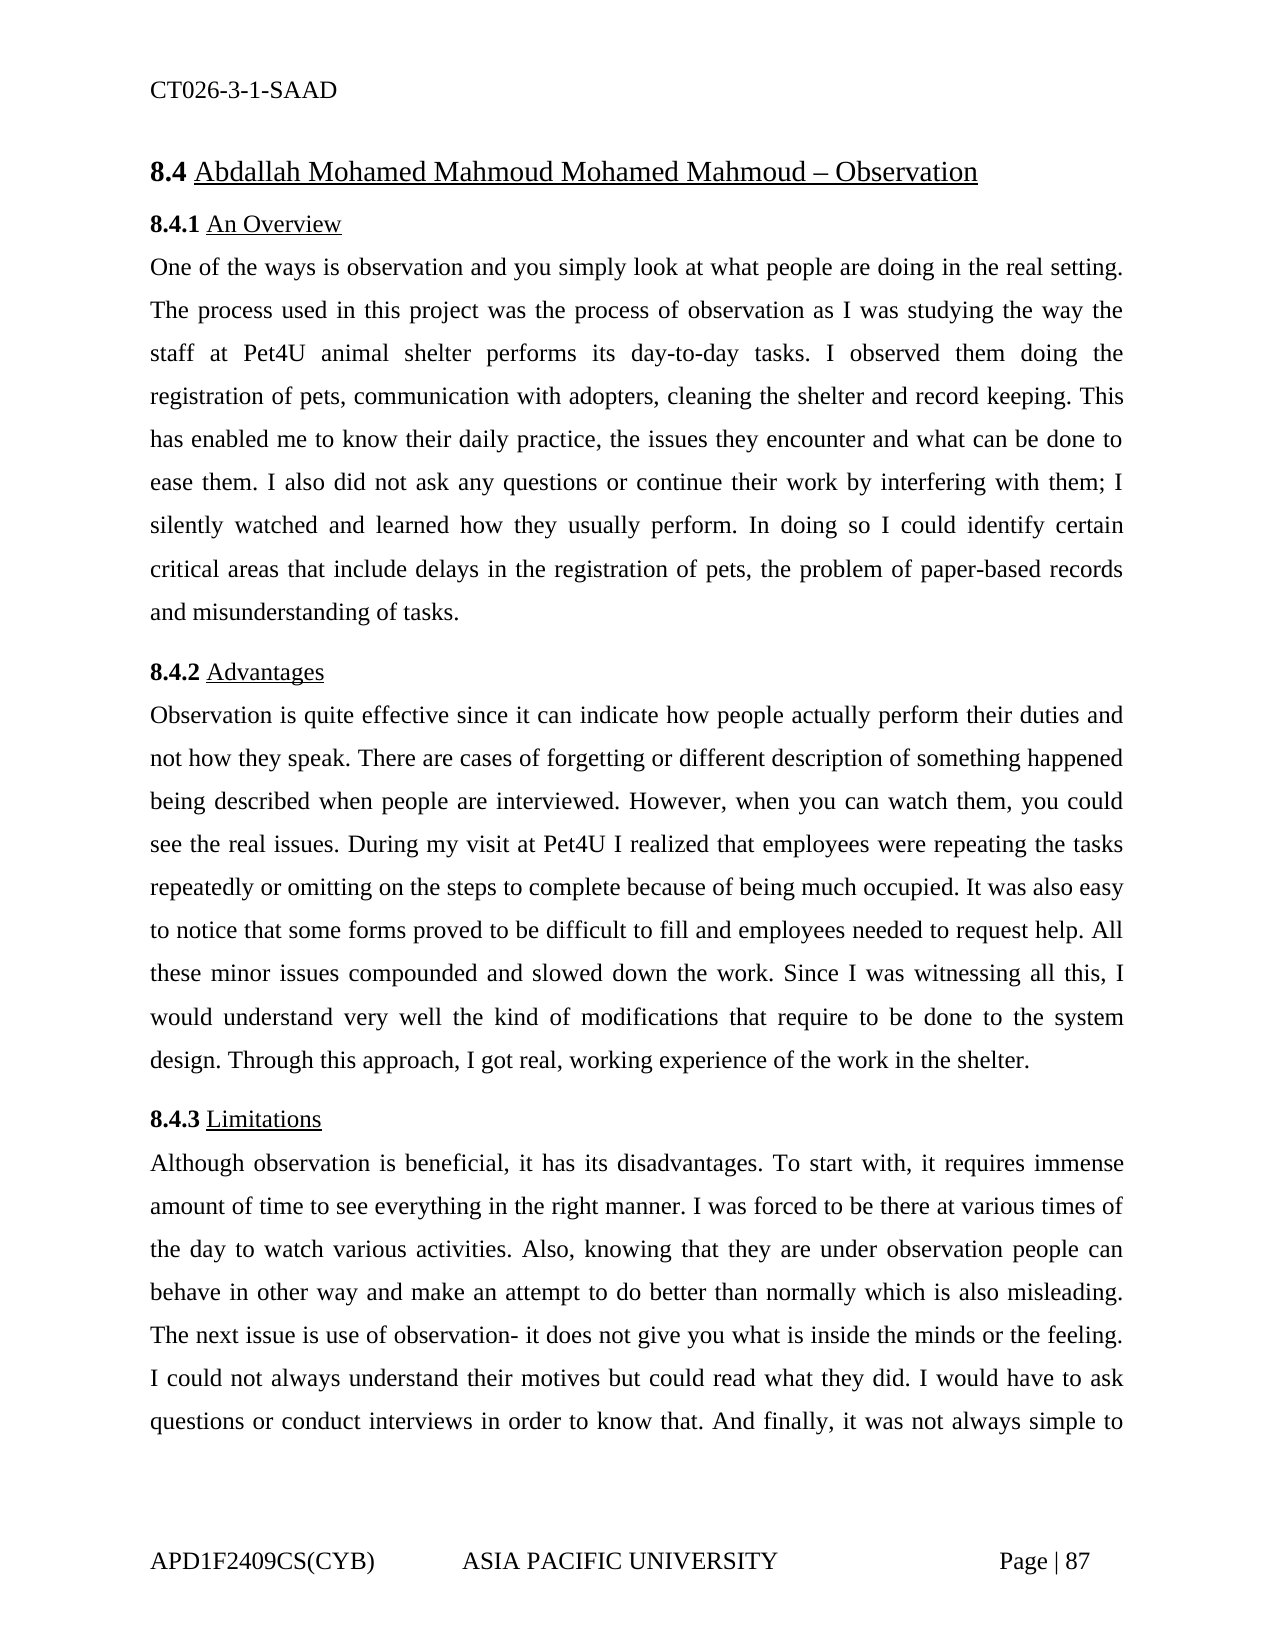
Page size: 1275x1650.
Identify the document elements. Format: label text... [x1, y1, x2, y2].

text Observation is quite effective since it can indicate how people actually perform their duties and not how they speak. There are cases of forgetting or different description of something happened being described when people are interviewed. However, when you can watch them, you could see the real issues. During my visit at Pet4U I realized that employees were repeating the tasks repeatedly or omitting on the steps to complete because of being much occupied. It was also easy to notice that some forms proved to be difficult to fill and employees needed to request help. All these minor issues compounded and slowed down the work. Since I was witnessing all this, I would understand very well the kind of modifications that require to be done to the system design. Through this approach, I got real, working experience of the work in the shelter. [150, 700, 1125, 1073]
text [150, 1148, 1125, 1435]
subtitle 8.4.3 Limitations [150, 1104, 1125, 1133]
text One of the ways is observation and you simply look at what people are doing in the real setting. The process used in this project was the process of observation as I was studying the way the staff at Pet4U animal shelter performs its day-to-day tasks. I observed them doing the registration of pets, communication with adopters, cleaning the shelter and record keeping. This has enabled me to know their daily practice, the issues they encounter and what can be done to ease them. I also did not ask any questions or continue their work by interfering with them; I silently watched and learned how they usually perform. In doing so I could identify certain critical areas that include delays in the registration of pets, the problem of paper-based records and misunderstanding of tasks. [150, 252, 1125, 626]
subtitle 8.4.1 An Overview [150, 209, 1125, 237]
subtitle 8.4 Abdallah Mohamed Mahmoud Mohamed Mahmoud – Observation [150, 154, 1125, 188]
subtitle 8.4.2 Advantages [150, 657, 1125, 685]
